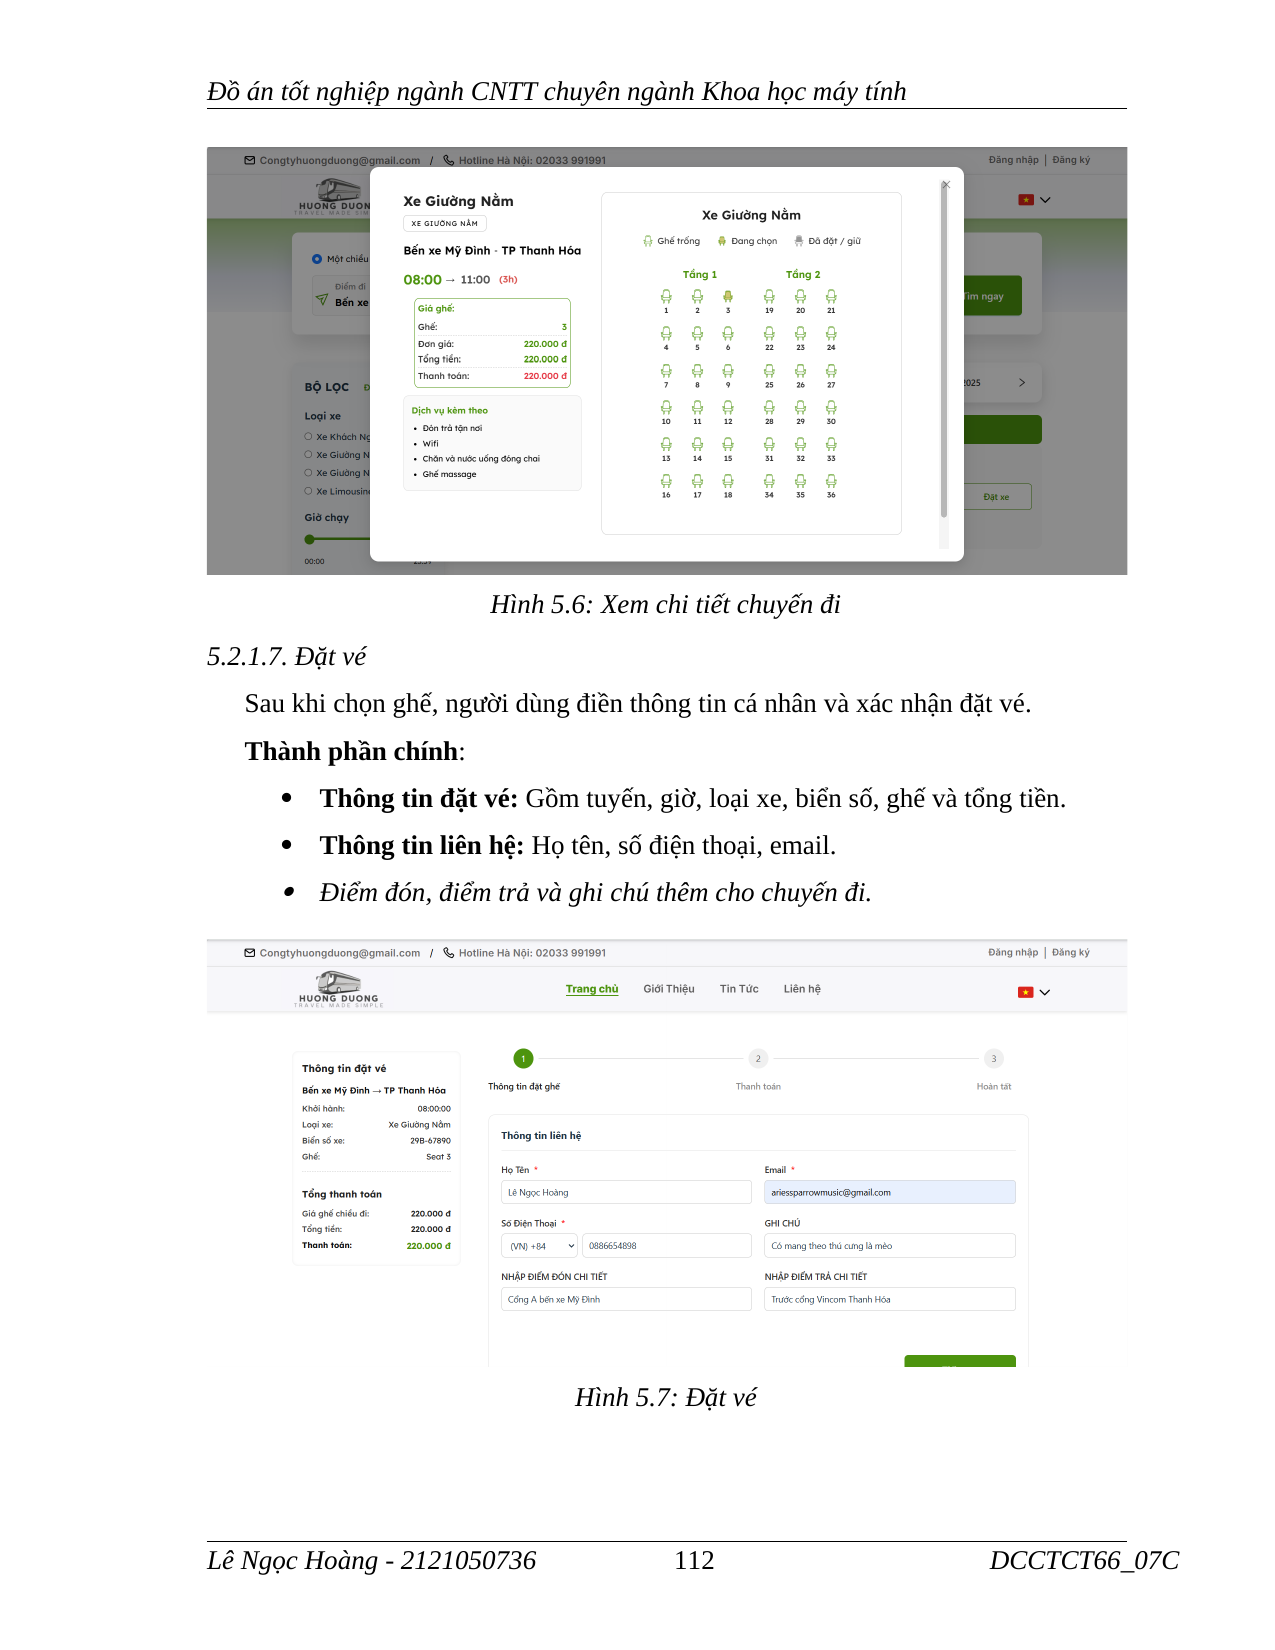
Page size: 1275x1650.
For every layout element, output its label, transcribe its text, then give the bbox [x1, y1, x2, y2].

text Hình 5.6: Xem chi tiết chuyến đi [207, 588, 1127, 619]
list Điểm đón, điểm trả và ghi chú thêm cho chuyến đi. [282, 876, 1127, 907]
text Hình 5.7: Đặt vé [207, 1381, 1127, 1412]
picture [206, 147, 1128, 575]
text Sau khi chọn ghế, người dùng điền thông tin cá nhân và xác nhận đặt vé. [207, 687, 1127, 718]
subtitle 5.2.1.7. Đặt vé [207, 640, 1127, 671]
list Thông tin liên hệ: Họ tên, số điện thoại, email. [282, 829, 1127, 861]
picture [206, 939, 1128, 1367]
text Thành phần chính: [207, 735, 1127, 766]
list Thông tin đặt vé: Gồm tuyến, giờ, loại xe, biển số, ghế và tổng tiền. [282, 782, 1127, 814]
